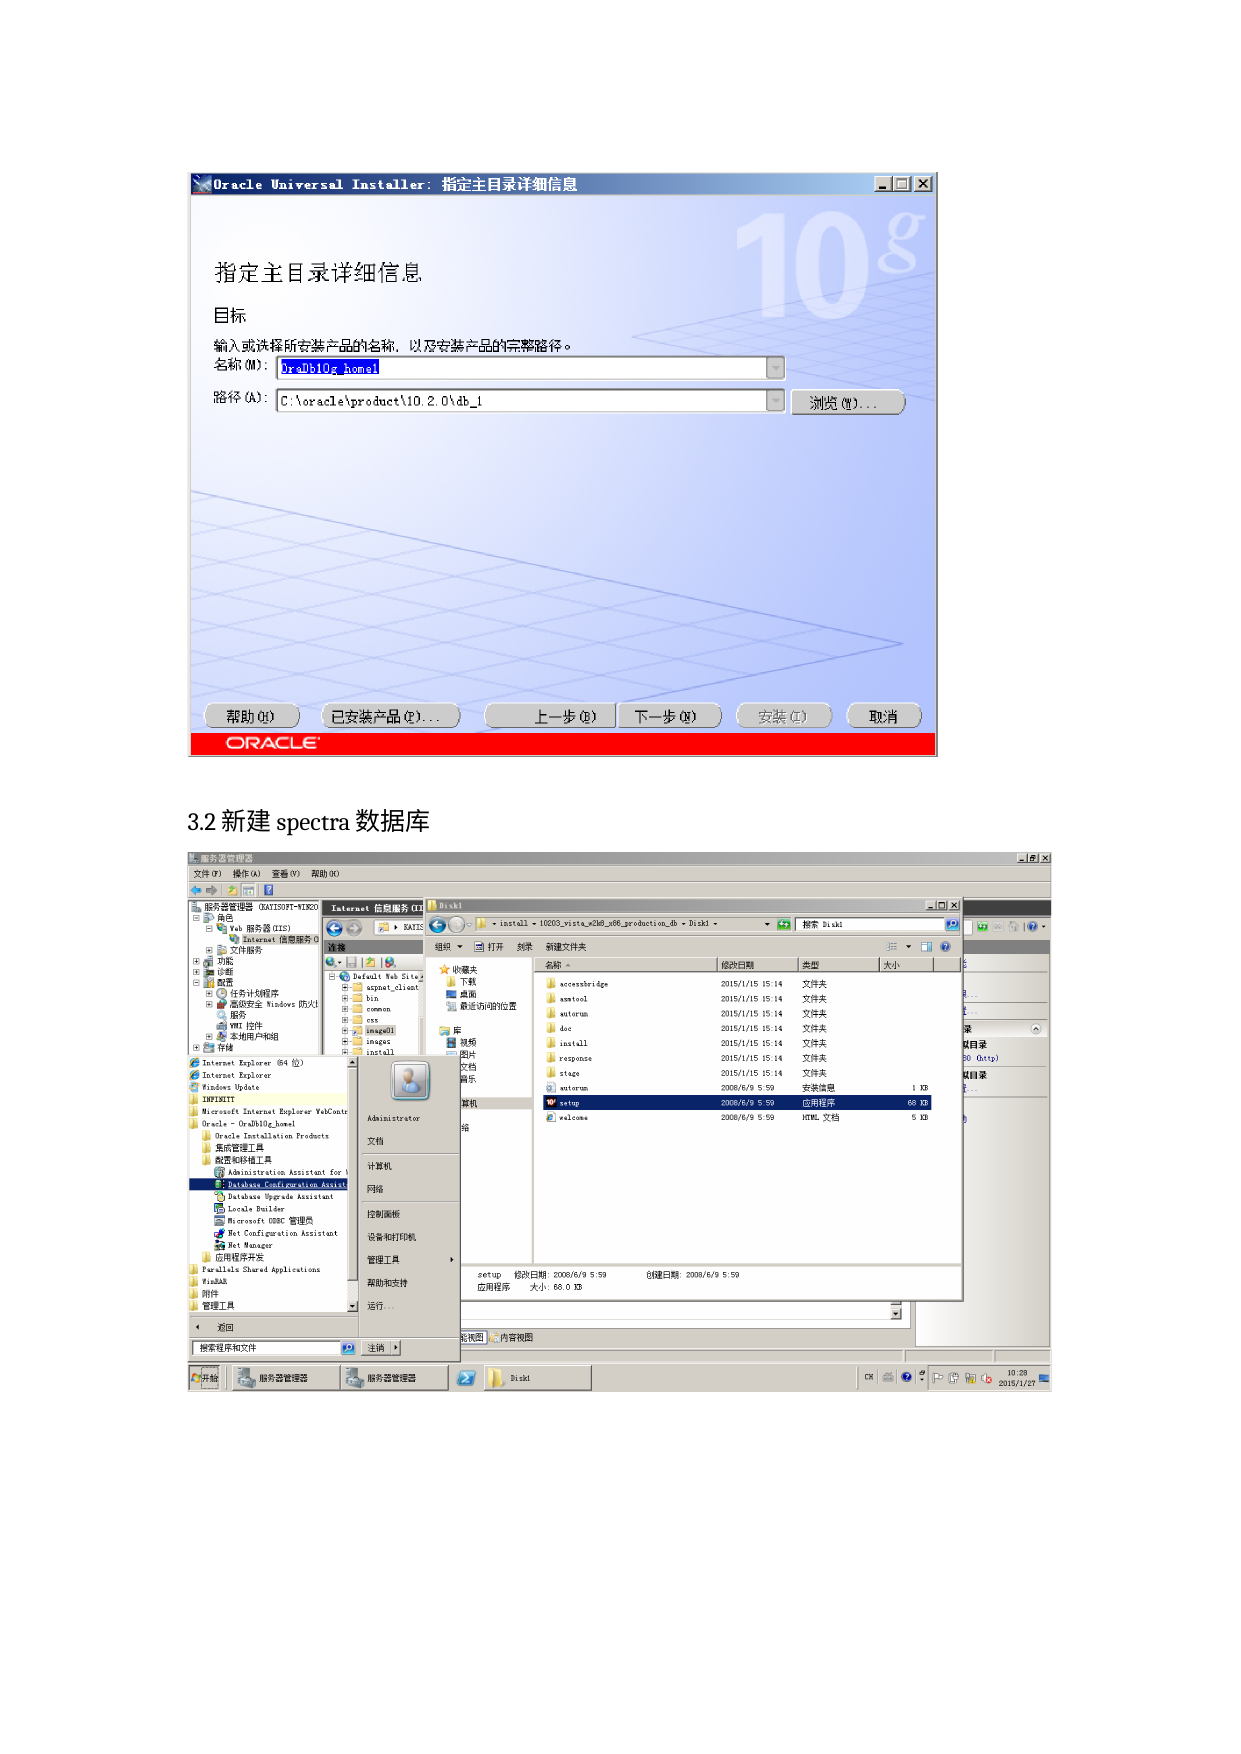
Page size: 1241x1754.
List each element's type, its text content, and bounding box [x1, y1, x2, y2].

picture [187, 172, 938, 757]
text 3.2 新建spectra 数据库 [187, 797, 1053, 841]
picture [187, 852, 1052, 1392]
